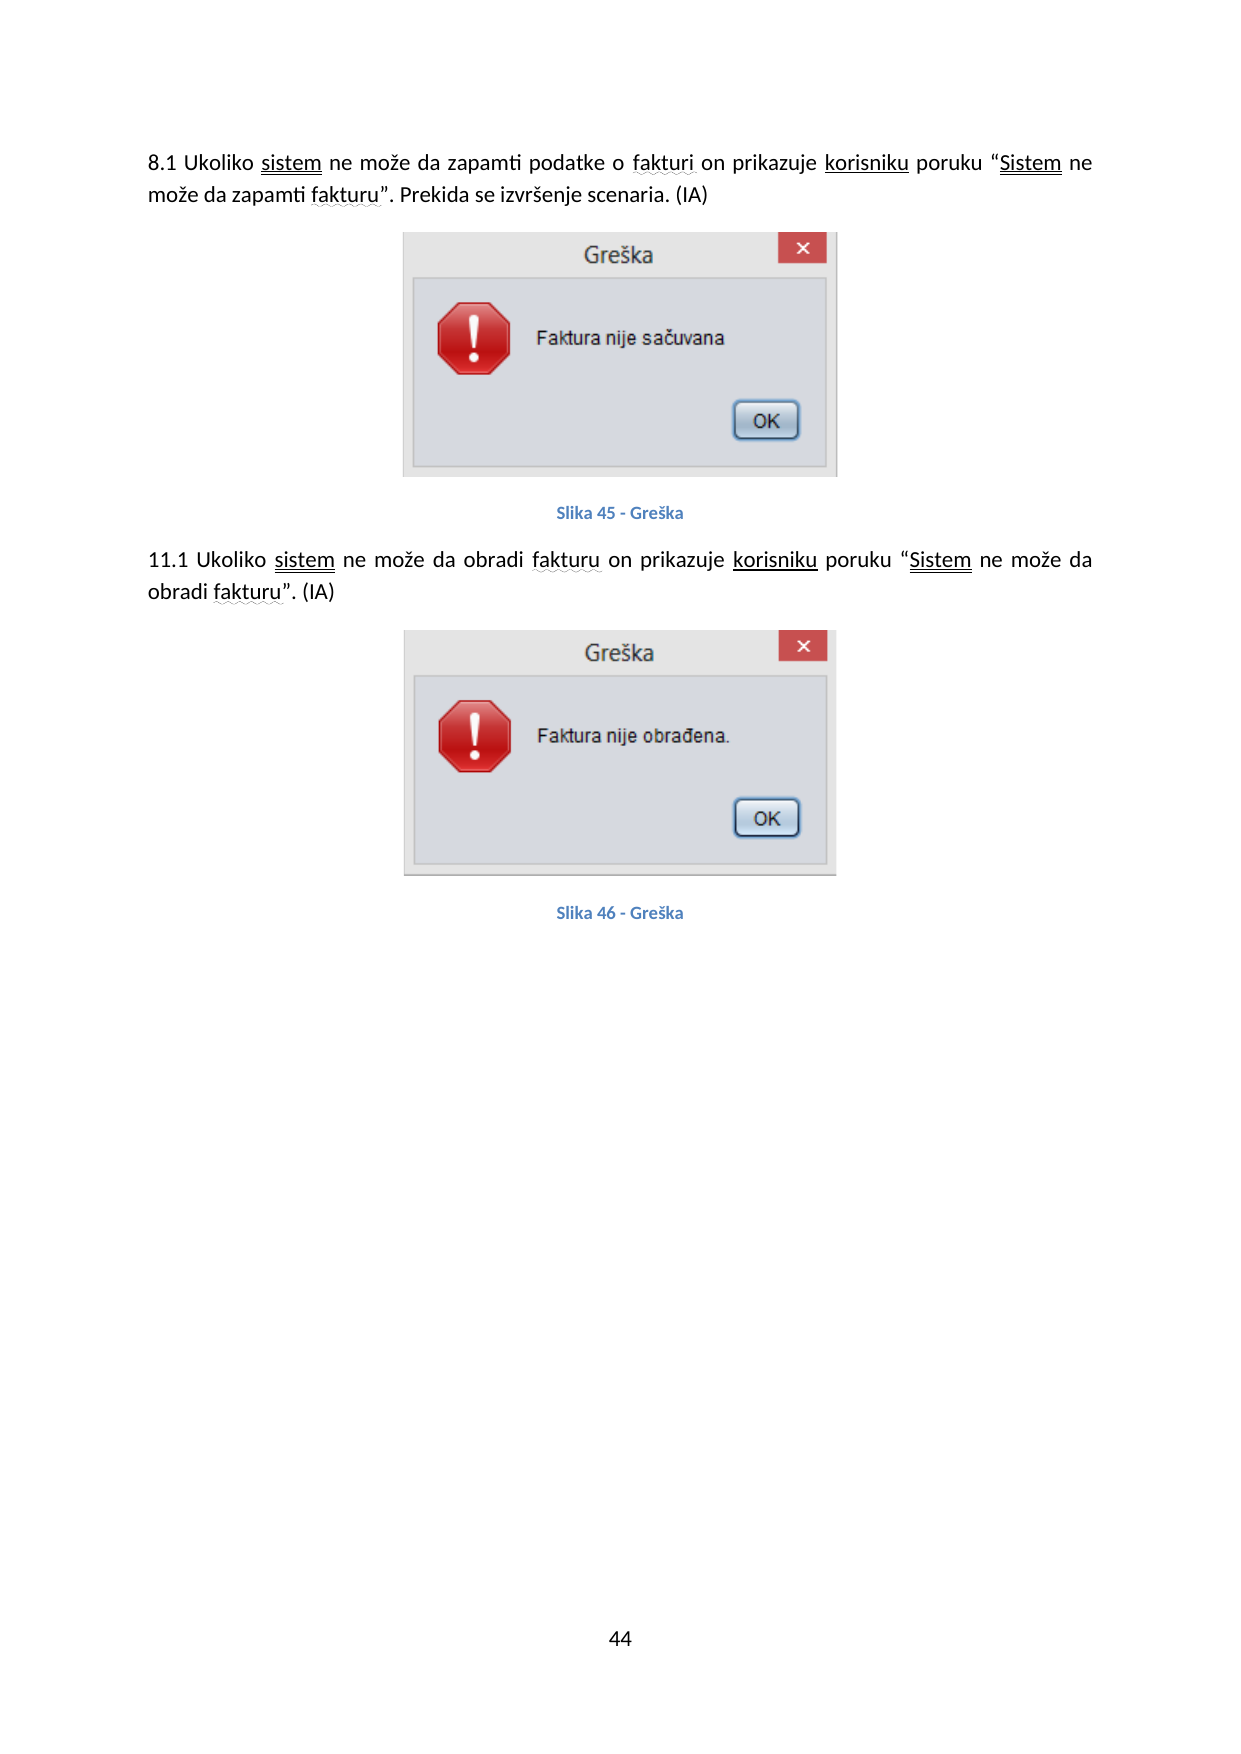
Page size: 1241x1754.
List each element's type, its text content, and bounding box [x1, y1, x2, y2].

picture [402, 232, 838, 477]
picture [403, 630, 837, 876]
text 8.1 Ukoliko sistem ne može da zapamti podatke o fakturi on prikazuje korisniku poruku “Sistem ne može da zapamti fakturu”. Prekida se izvršenje scenaria. (IA) [148, 148, 1093, 208]
text 11.1 Ukoliko sistem ne može da obradi fakturu on prikazuje korisniku poruku “Sistem ne može da obradi fakturu”. (IA) [148, 545, 1093, 606]
